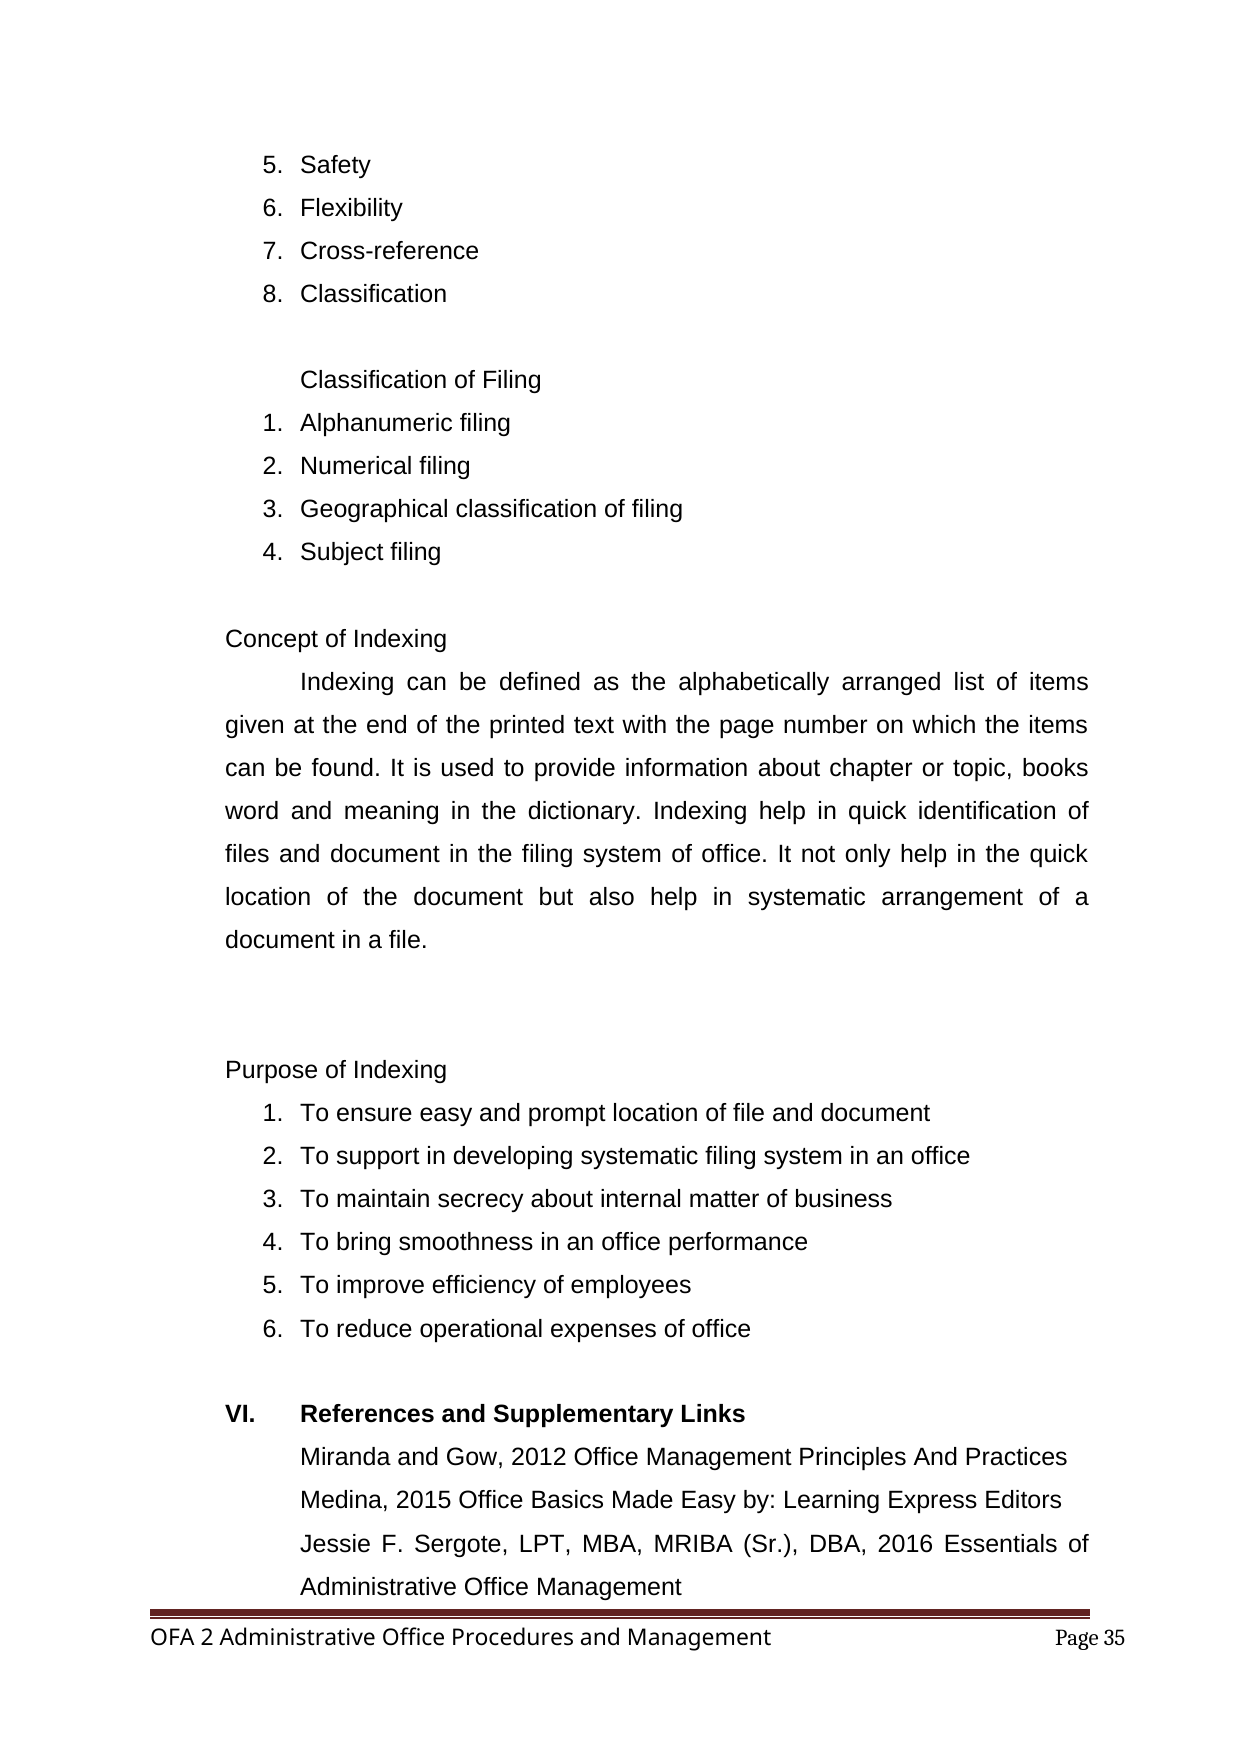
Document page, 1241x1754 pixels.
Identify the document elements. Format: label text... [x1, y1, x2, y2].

text Medina, 2015 Office Basics Made Easy by: Learning Express Editors [225, 1485, 1090, 1514]
list Classification [262, 279, 1090, 308]
list Safety [262, 150, 1090, 179]
list To reduce operational expenses of office [262, 1314, 1090, 1342]
list Geographical classification of filing [262, 494, 1090, 523]
text Indexing can be defined as the alphabetically arranged list of items given at the end of the printed text with the page number on which the items can be found. It is used to provide information about chapter or topic, books word and meaning in the dictionary. Indexing help in quick identification of files and document in the filing system of office. It not only help in the quick location of the document but also help in systematic arrangement of a document in a file. [225, 667, 1090, 954]
list Alphanumeric filing [262, 408, 1090, 437]
list To improve efficiency of employees [262, 1271, 1090, 1299]
list To ensure easy and prompt location of file and document [262, 1098, 1090, 1127]
list Cross-reference [262, 236, 1090, 265]
text Jessie F. Sergote, LPT, MBA, MRIBA (Sr.), DBA, 2016 Essentials of Administrative Office Management [300, 1528, 1090, 1600]
list To support in developing systematic filing system in an office [262, 1141, 1090, 1170]
list Numerical filing [262, 451, 1090, 480]
list To bring smoothness in an office performance [262, 1227, 1090, 1256]
list Flexibility [262, 193, 1090, 222]
text Concept of Indexing [225, 624, 1090, 652]
text VI. References and Supplementary Links [150, 1399, 1090, 1428]
list To maintain secrecy about internal matter of business [262, 1184, 1090, 1213]
text Purpose of Indexing [225, 1055, 1090, 1084]
text Miranda and Gow, 2012 Office Management Principles And Practices [225, 1442, 1090, 1471]
text Classification of Filing [225, 365, 1090, 394]
list Subject filing [262, 537, 1090, 566]
